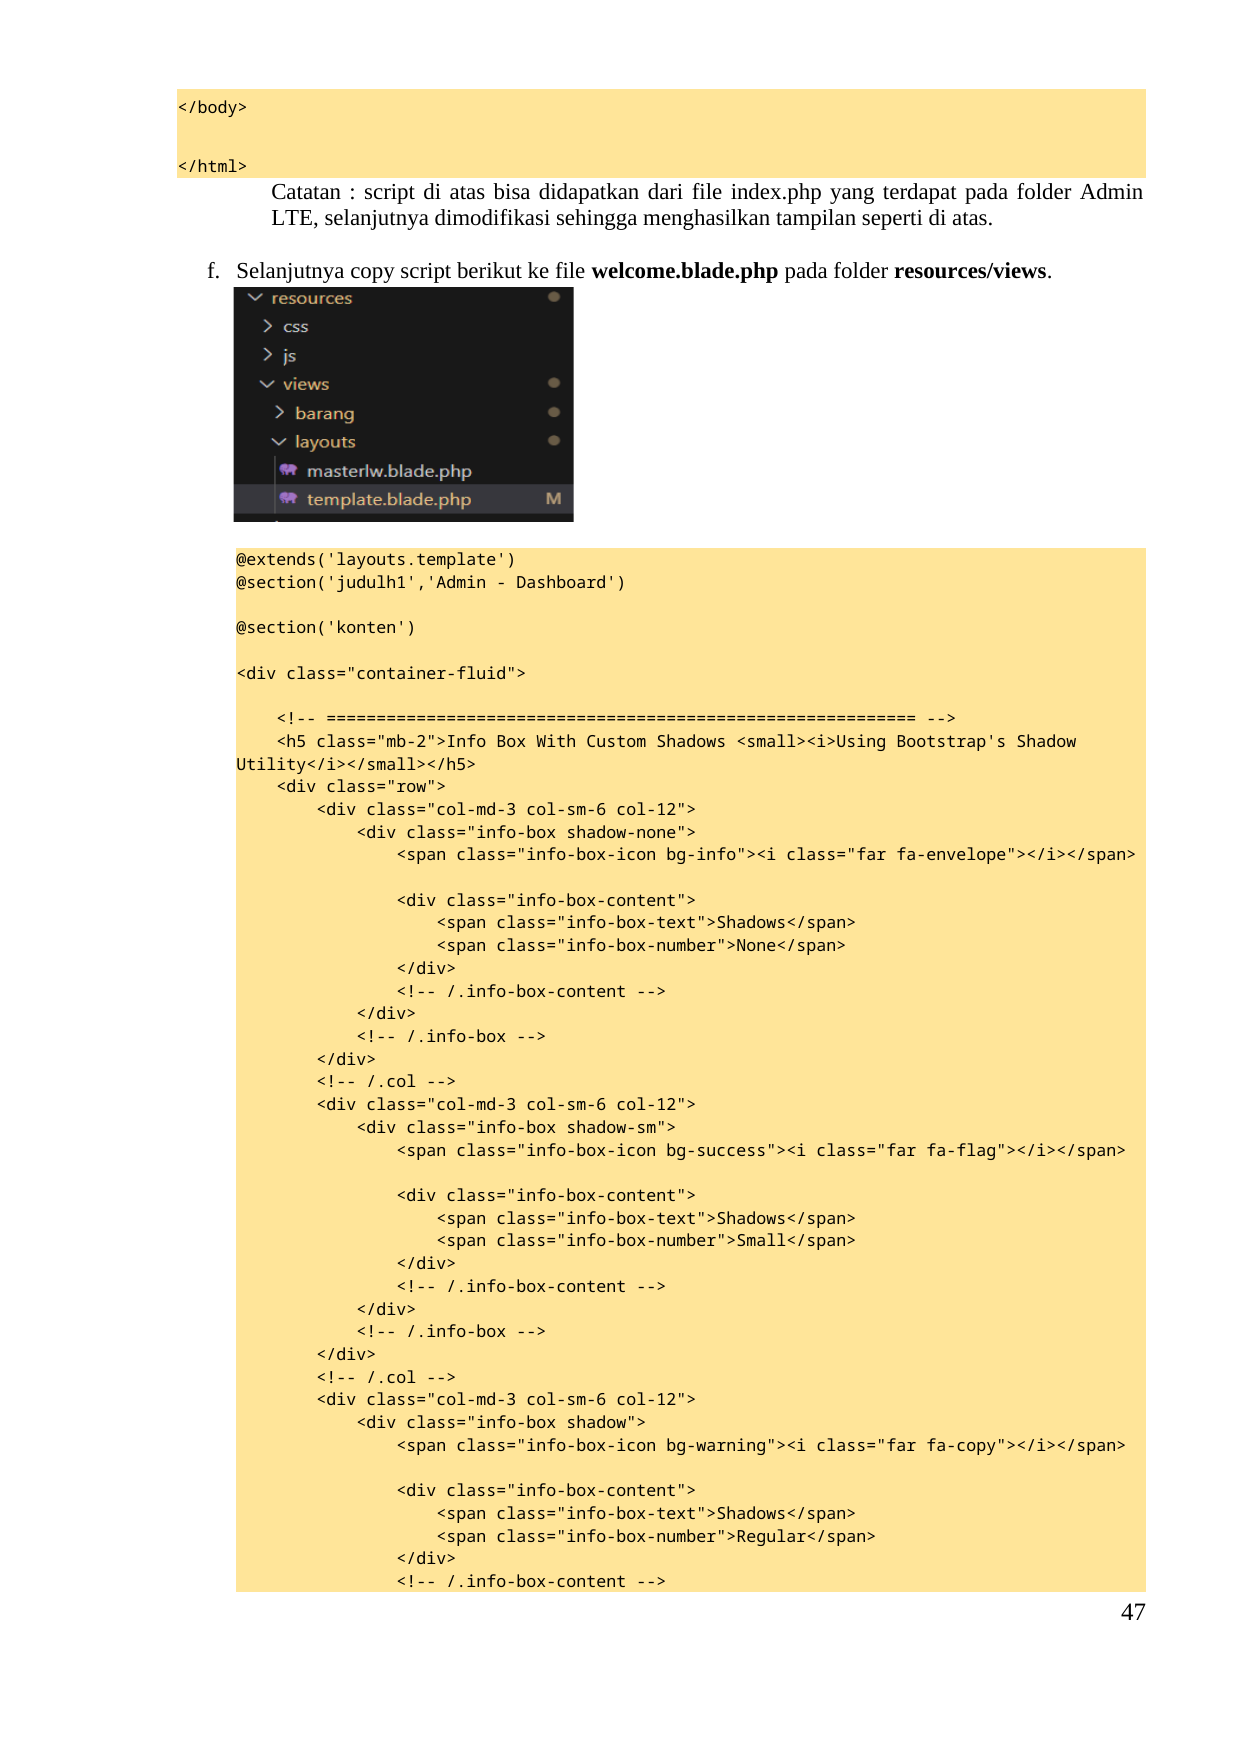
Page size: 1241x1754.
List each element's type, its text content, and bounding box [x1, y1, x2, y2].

text <h5 class="mb-2">Info Box With Custom Shadows <small><i>Using Bootstrap's Shadow Utility</i></small></h5> [236, 729, 1146, 775]
text <!-- /.col --> [236, 1365, 1146, 1388]
text <span class="info-box-text">Shadows</span> [236, 1206, 1146, 1229]
picture [233, 287, 574, 522]
text <span class="info-box-icon bg-warning"><i class="far fa-copy"></i></span> [236, 1433, 1146, 1456]
text <div class="row"> [236, 775, 1146, 797]
text <span class="info-box-text">Shadows</span> [236, 1501, 1146, 1524]
text @extends('layouts.template') [236, 548, 1146, 570]
text <!-- /.info-box --> [236, 1320, 1146, 1342]
text <div class="col-md-3 col-sm-6 col-12"> [236, 797, 1146, 820]
text <div class="info-box-content"> [236, 1479, 1146, 1501]
text <span class="info-box-text">Shadows</span> [236, 911, 1146, 934]
text </body> [177, 89, 1146, 118]
text <span class="info-box-number">Regular</span> [236, 1524, 1146, 1547]
text </div> [236, 1047, 1146, 1070]
text <div class="container-fluid"> [236, 661, 1146, 684]
text </div> [236, 956, 1146, 979]
text <span class="info-box-icon bg-info"><i class="far fa-envelope"></i></span> [236, 843, 1146, 866]
text <!-- =========================================================== --> [236, 707, 1146, 729]
text </div> [236, 1002, 1146, 1024]
text Catatan : script di atas bisa didapatkan dari file index.php yang terdapat pada folder Admin LTE, selanjutnya dimodifikasi sehingga menghasilkan tampilan seperti di atas. [271, 178, 1146, 230]
text <!-- /.info-box --> [236, 1024, 1146, 1047]
text </div> [236, 1547, 1146, 1569]
text <div class="info-box shadow-sm"> [236, 1115, 1146, 1138]
text @section('judulh1','Admin - Dashboard') [236, 570, 1146, 593]
text </div> [236, 1297, 1146, 1320]
text <!-- /.info-box-content --> [236, 1274, 1146, 1297]
text <div class="info-box shadow"> [236, 1411, 1146, 1433]
text <div class="col-md-3 col-sm-6 col-12"> [236, 1093, 1146, 1115]
text <div class="info-box-content"> [236, 888, 1146, 911]
text </div> [236, 1342, 1146, 1365]
text @section('konten') [236, 616, 1146, 638]
list Selanjutnya copy script berikut ke file welcome.blade.php pada folder resources/views. [207, 257, 1146, 283]
text <span class="info-box-icon bg-success"><i class="far fa-flag"></i></span> [236, 1138, 1146, 1161]
text </div> [236, 1252, 1146, 1274]
text <span class="info-box-number">Small</span> [236, 1229, 1146, 1252]
text <!-- /.info-box-content --> [236, 979, 1146, 1002]
text <div class="info-box shadow-none"> [236, 820, 1146, 843]
text <div class="col-md-3 col-sm-6 col-12"> [236, 1388, 1146, 1411]
text </html> [177, 148, 1146, 178]
text <!-- /.col --> [236, 1070, 1146, 1093]
text <div class="info-box-content"> [236, 1183, 1146, 1206]
text <!-- /.info-box-content --> [236, 1569, 1146, 1592]
text <span class="info-box-number">None</span> [236, 934, 1146, 956]
